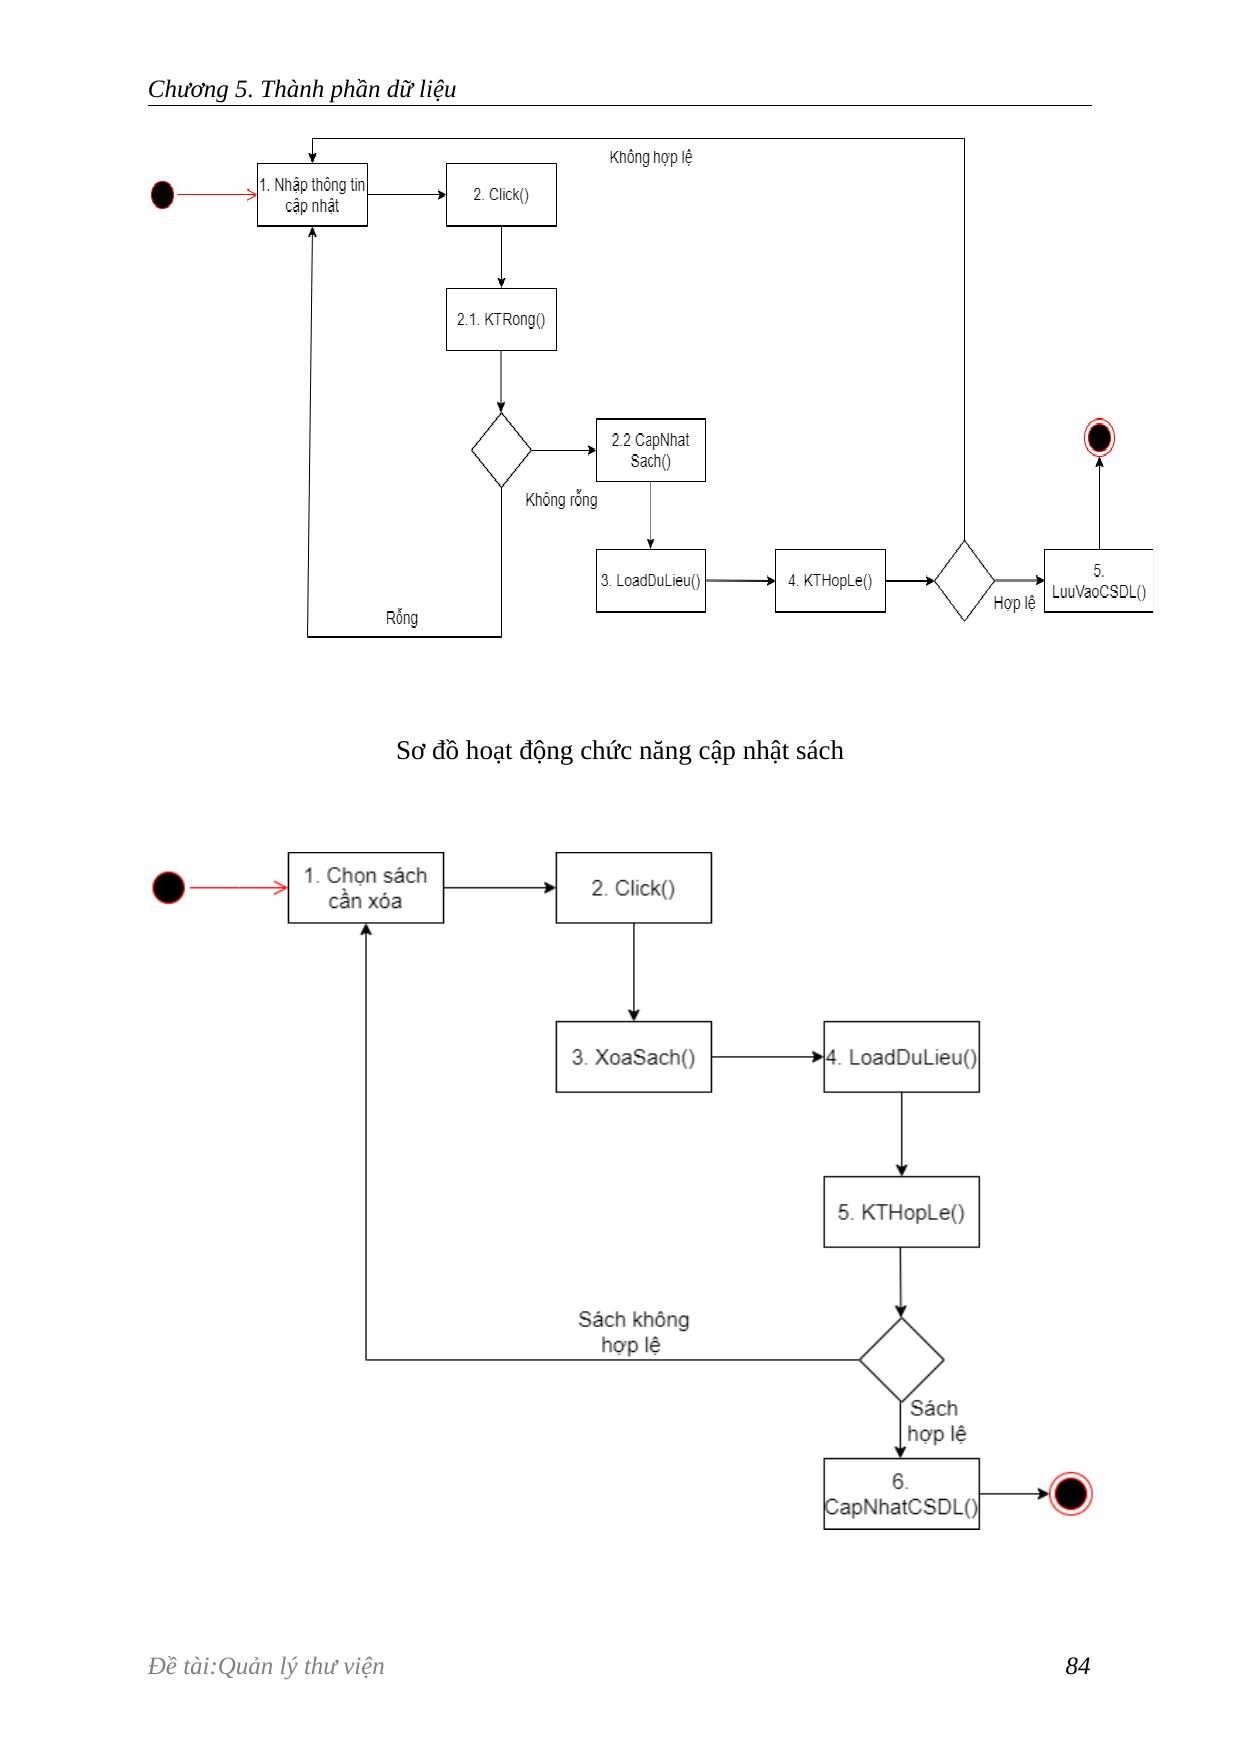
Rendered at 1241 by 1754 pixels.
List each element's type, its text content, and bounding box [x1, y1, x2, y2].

text Sơ đồ hoạt động chức năng cập nhật sách [148, 734, 1092, 766]
picture [147, 852, 1093, 1530]
picture [147, 130, 1154, 648]
